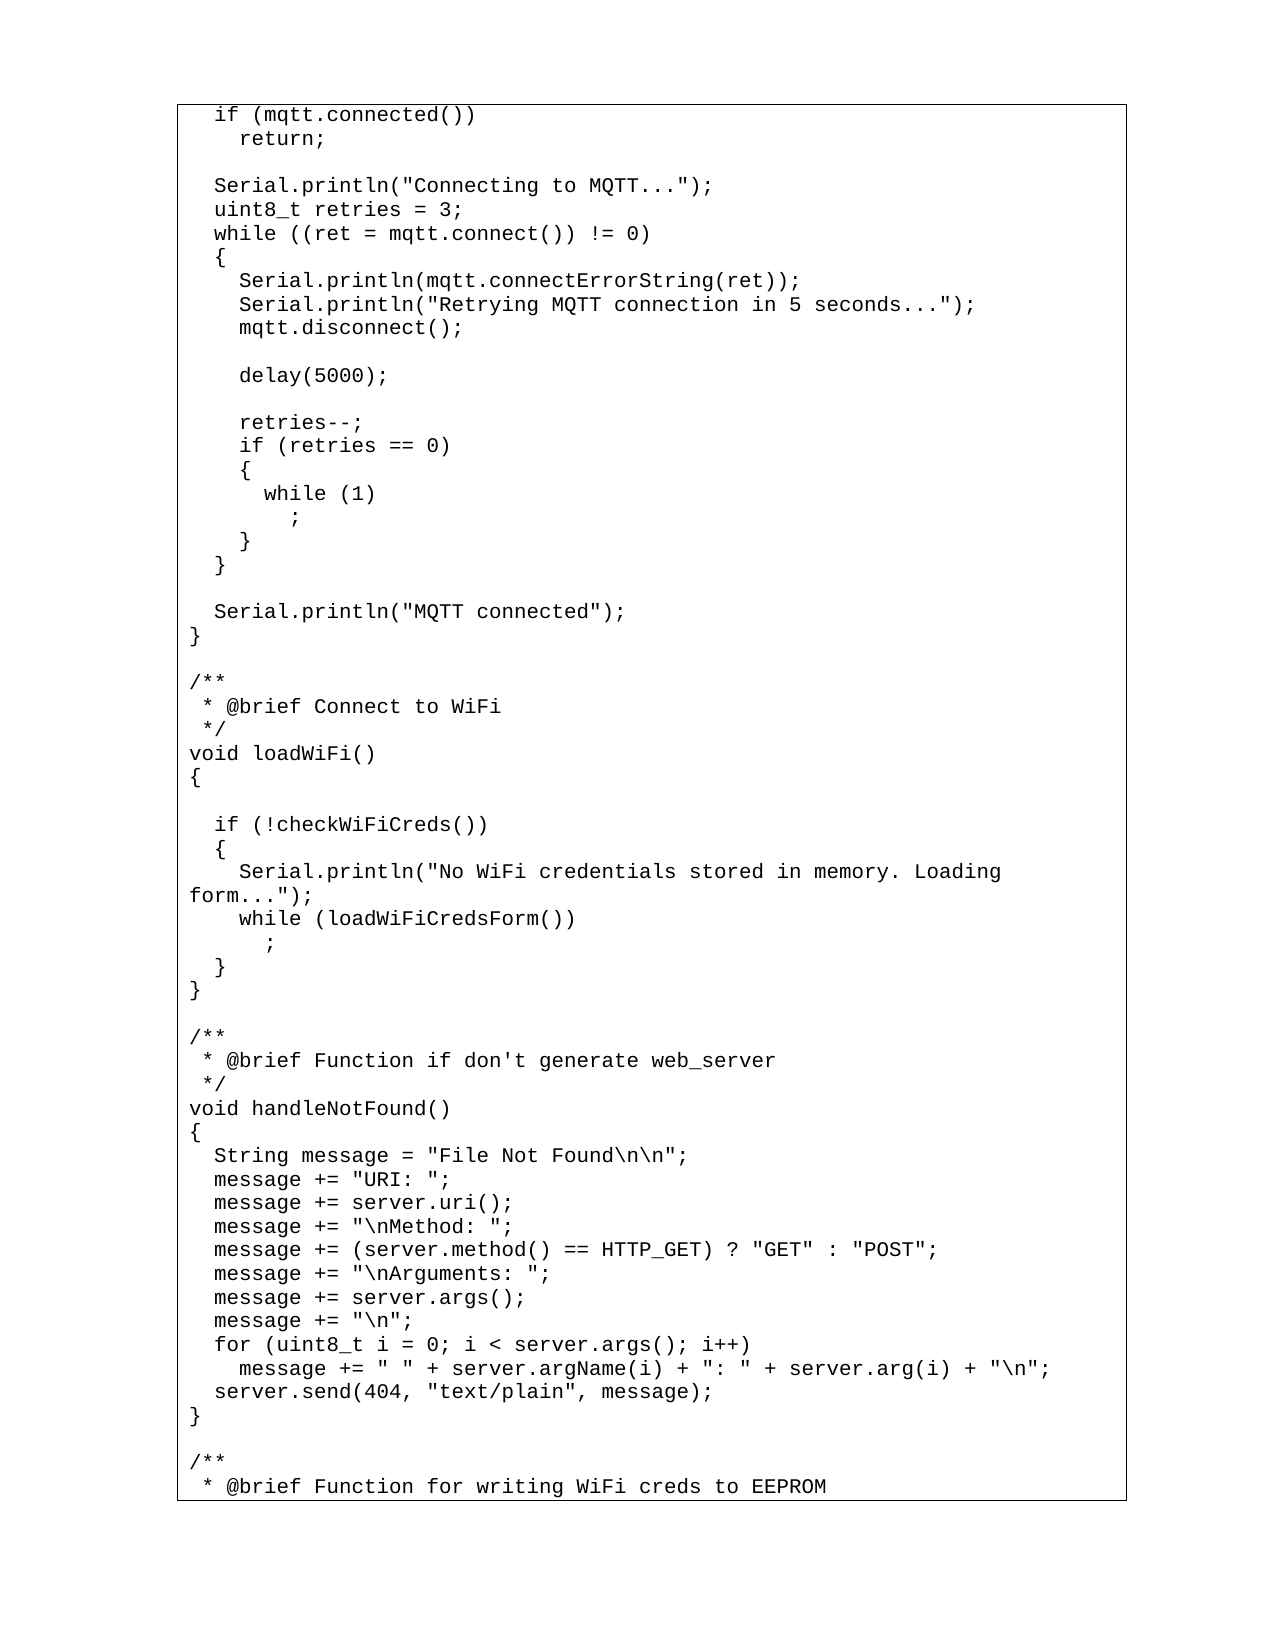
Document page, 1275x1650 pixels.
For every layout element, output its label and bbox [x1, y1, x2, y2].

table_header [178, 105, 1126, 1499]
